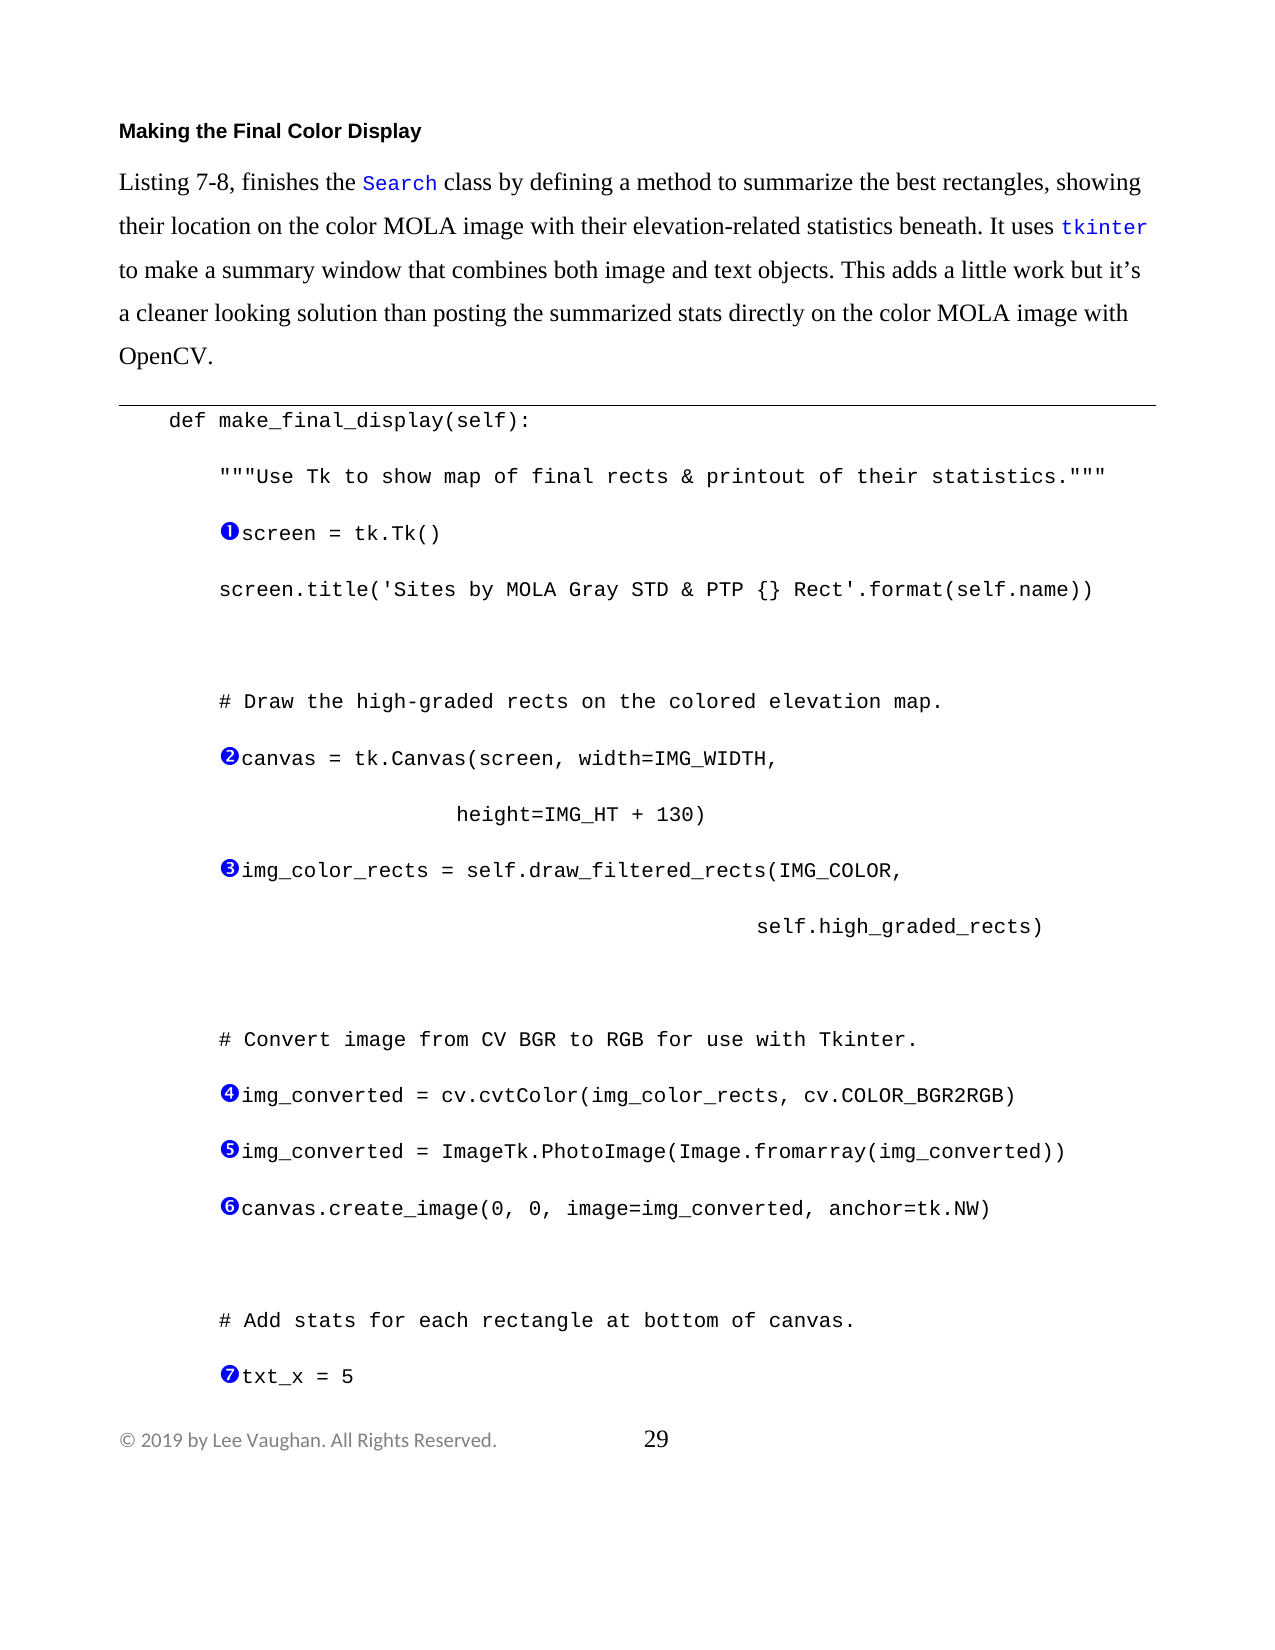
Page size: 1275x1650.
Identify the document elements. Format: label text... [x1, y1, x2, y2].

text Listing 7-8, finishes the Search class by defining a method to summarize the best rectangles, showing their location on the color MOLA image with their elevation-related statistics beneath. It uses tkinter to make a summary window that combines both image and text objects. This adds a little work but it’s a cleaner looking solution than posting the summarized stats directly on the color MOLA image with OpenCV. [118, 167, 1156, 370]
text def make_final_display(self): [118, 406, 1156, 434]
text """Use Tk to show map of final rects & printout of their statistics.""" [118, 467, 1156, 490]
text # Convert image from CV BGR to RGB for use with Tkinter. [118, 1029, 1156, 1053]
text img_converted = ImageTk.PhotoImage(Image.fromarray(img_converted)) [118, 1142, 1156, 1165]
text screen = tk.Tk() [118, 523, 1156, 546]
text canvas = tk.Canvas(screen, width=IMG_WIDTH, [118, 748, 1156, 771]
text # Add stats for each rectangle at bottom of canvas. [118, 1310, 1156, 1334]
text img_converted = cv.cvtColor(img_color_rects, cv.COLOR_BGR2RGB) [118, 1085, 1156, 1109]
text # Draw the high-graded rects on the colored elevation map. [118, 692, 1156, 715]
text height=IMG_HT + 130) [118, 804, 1156, 828]
text Making the Final Color Display [118, 118, 1156, 142]
text self.high_graded_rects) [118, 917, 1156, 940]
text canvas.create_image(0, 0, image=img_converted, anchor=tk.NW) [118, 1198, 1156, 1221]
text img_color_rects = self.draw_filtered_rects(IMG_COLOR, [118, 860, 1156, 884]
text screen.title('Sites by MOLA Gray STD & PTP {} Rect'.format(self.name)) [118, 579, 1156, 603]
text txt_x = 5 [118, 1367, 1156, 1390]
